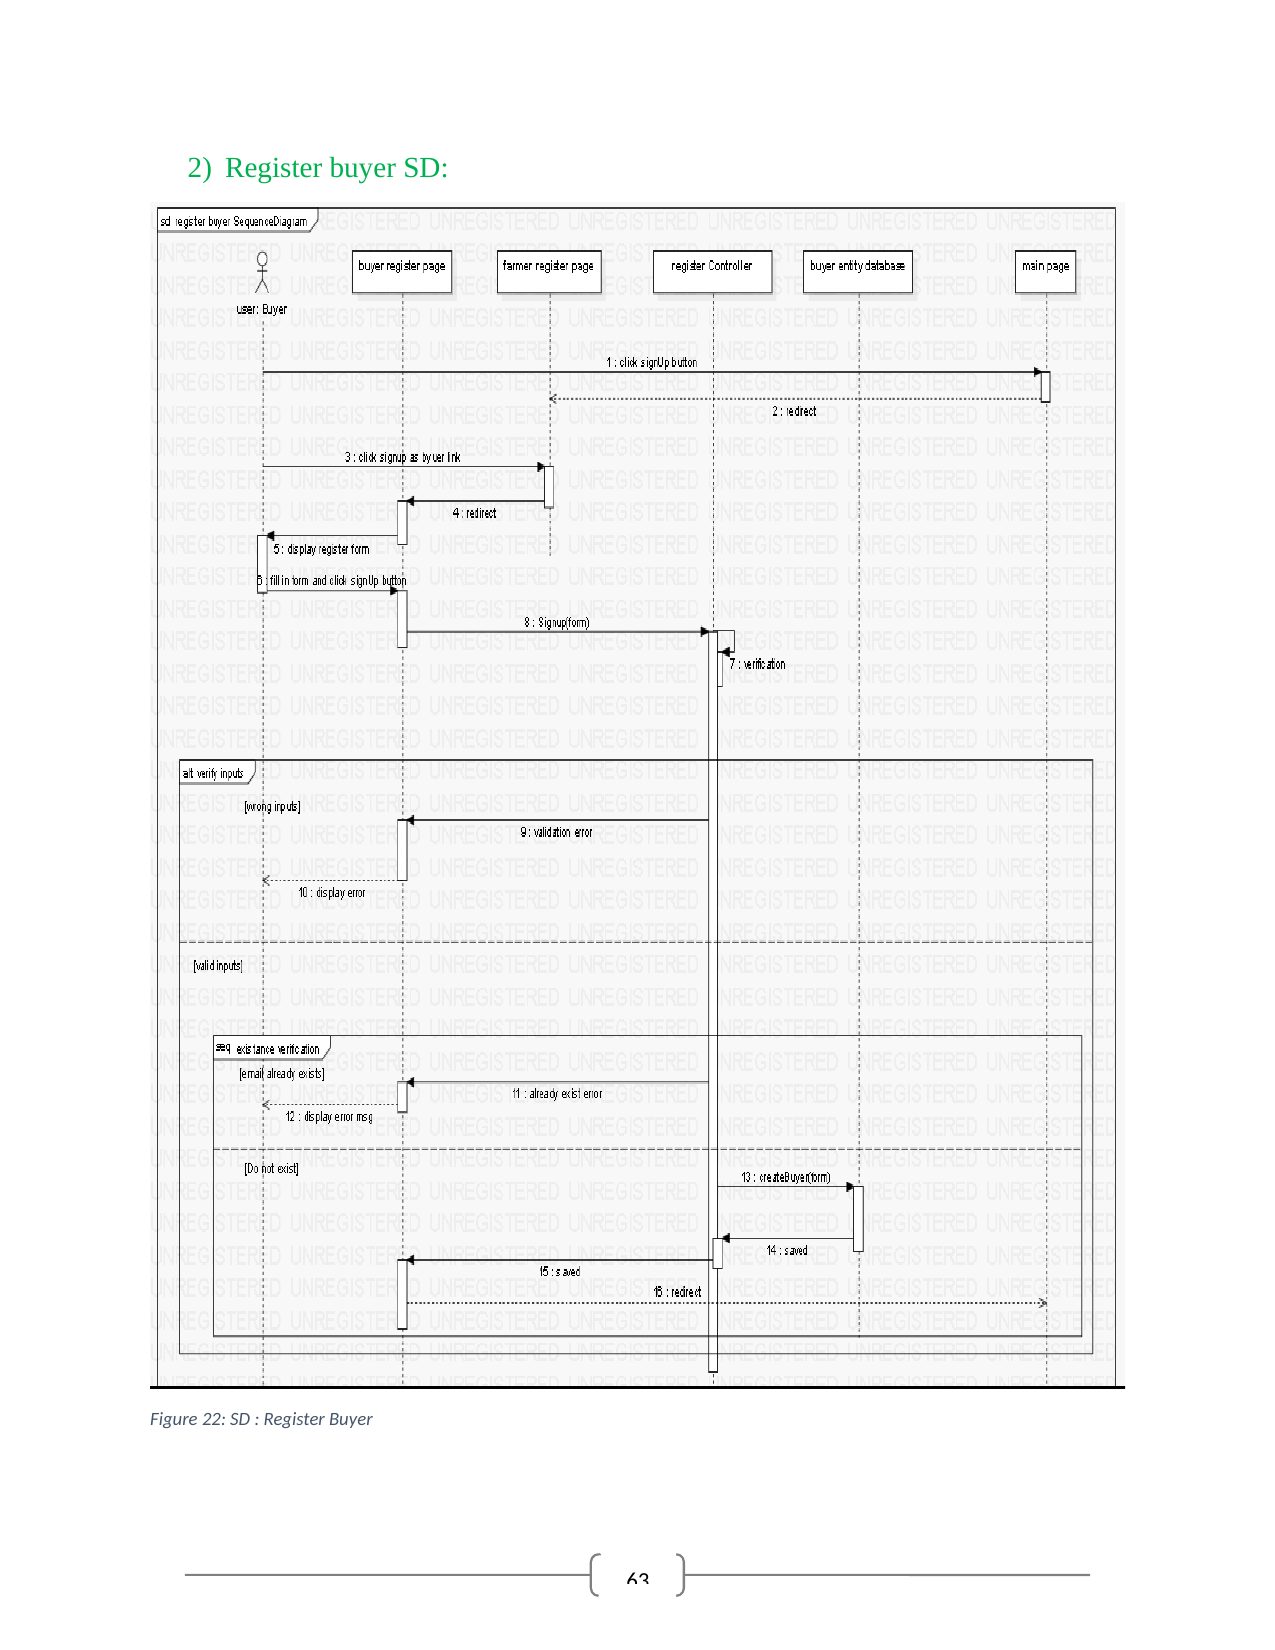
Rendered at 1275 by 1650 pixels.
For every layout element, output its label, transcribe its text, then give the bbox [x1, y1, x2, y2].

list Register buyer SD: [187, 150, 1125, 183]
picture [150, 202, 1125, 1389]
